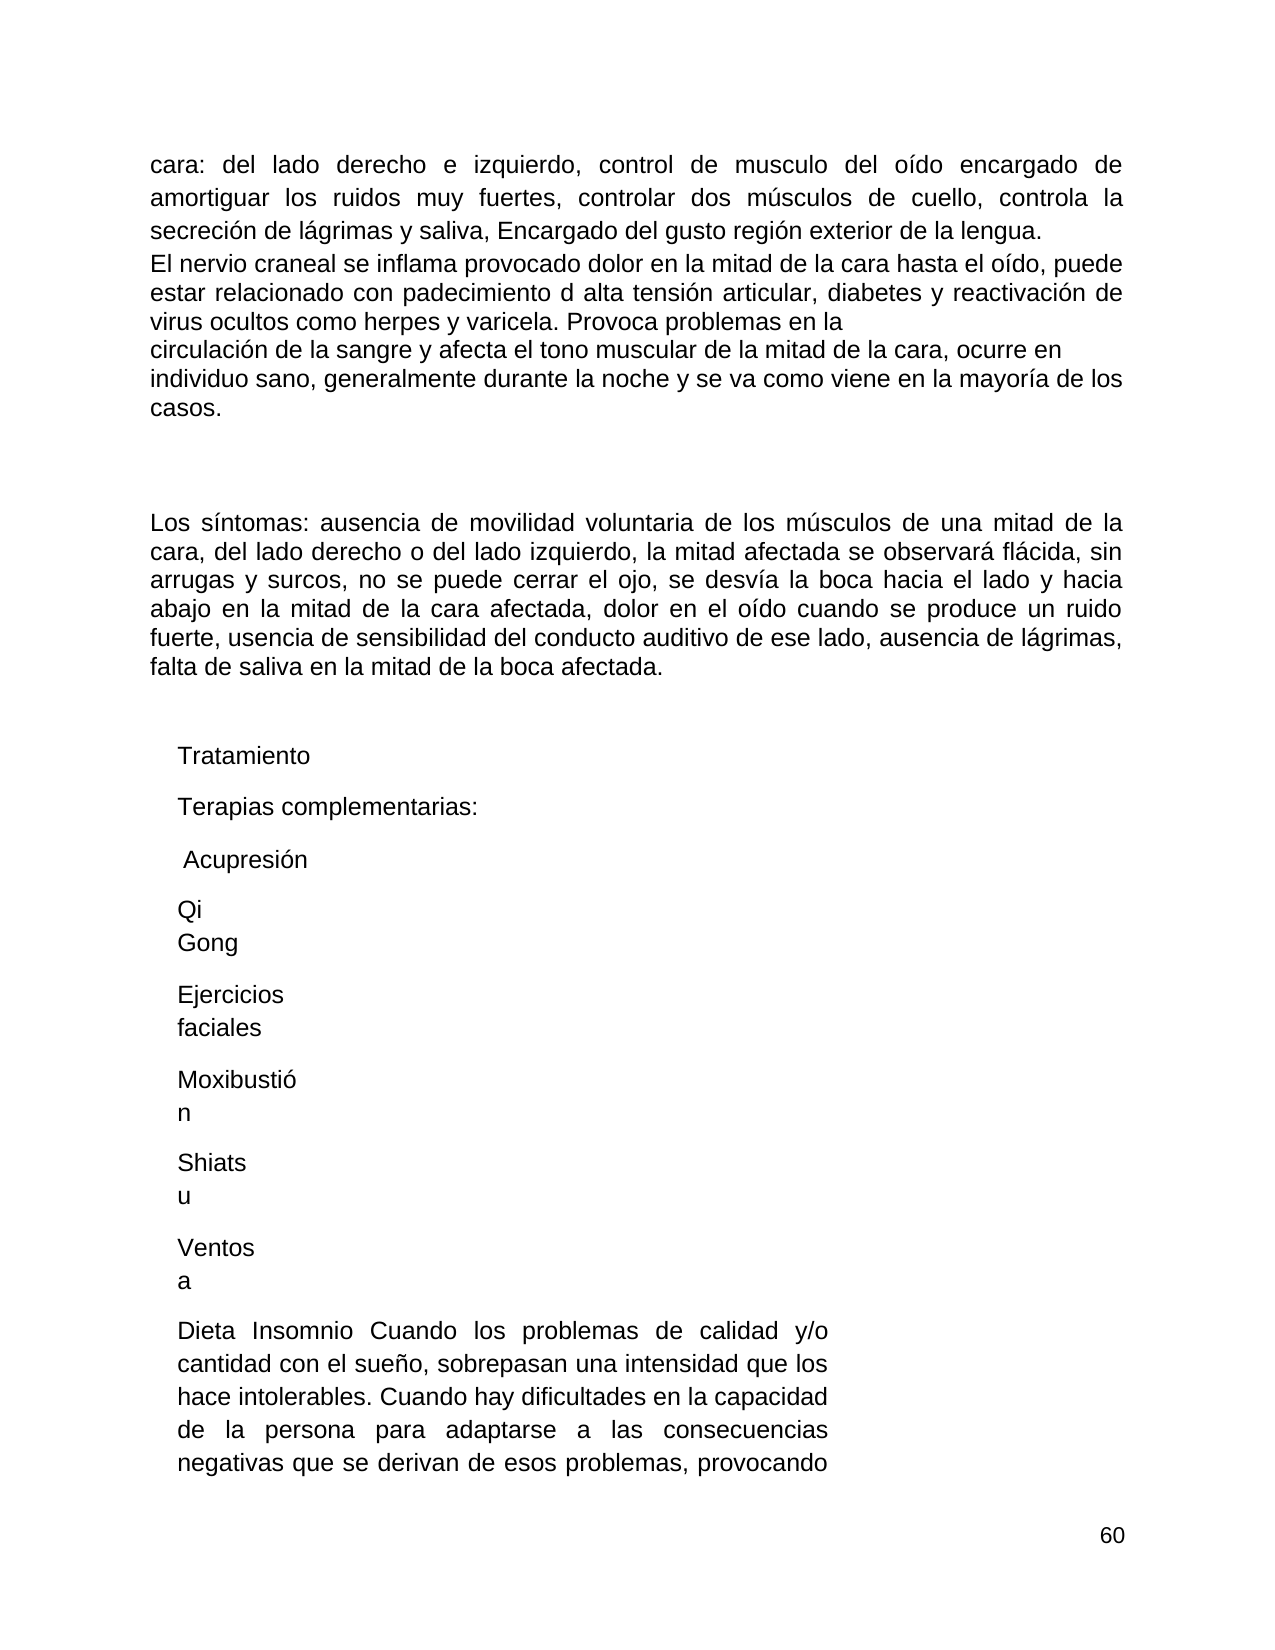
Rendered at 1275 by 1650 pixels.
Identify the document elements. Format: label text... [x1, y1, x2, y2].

text Shiatsu [177, 1148, 259, 1210]
text circulación de la sangre y afecta el tono muscular de la mitad de la cara, ocurre en [150, 335, 1124, 364]
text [177, 1316, 829, 1477]
text Ejercicios faciales [177, 980, 375, 1042]
text Ventosa [177, 1233, 267, 1294]
text individuo sano, generalmente durante la noche y se va como viene en la mayoría de los casos. [150, 364, 1124, 422]
text Terapias complementarias: [177, 792, 499, 821]
text Los síntomas: ausencia de movilidad voluntaria de los músculos de una mitad de la cara, del lado derecho o del lado izquierdo, la mitad afectada se observará flácida, sin arrugas y surcos, no se puede cerrar el ojo, se desvía la boca hacia el lado y hacia abajo en la mitad de la cara afectada, dolor en el oído cuando se produce un ruido fuerte, usencia de sensibilidad del conducto auditivo de ese lado, ausencia de lágrimas, falta de saliva en la mitad de la boca afectada. [150, 508, 1124, 680]
text El nervio craneal se inflama provocado dolor en la mitad de la cara hasta el oído, puede estar relacionado con padecimiento d alta tensión articular, diabetes y reactivación de virus ocultos como herpes y varicela. Provoca problemas en la [150, 249, 1124, 335]
text Moxibustión [177, 1065, 308, 1126]
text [150, 150, 1124, 245]
text Acupresión [183, 845, 308, 874]
text Tratamiento [177, 741, 319, 770]
text Qi Gong [177, 895, 267, 957]
